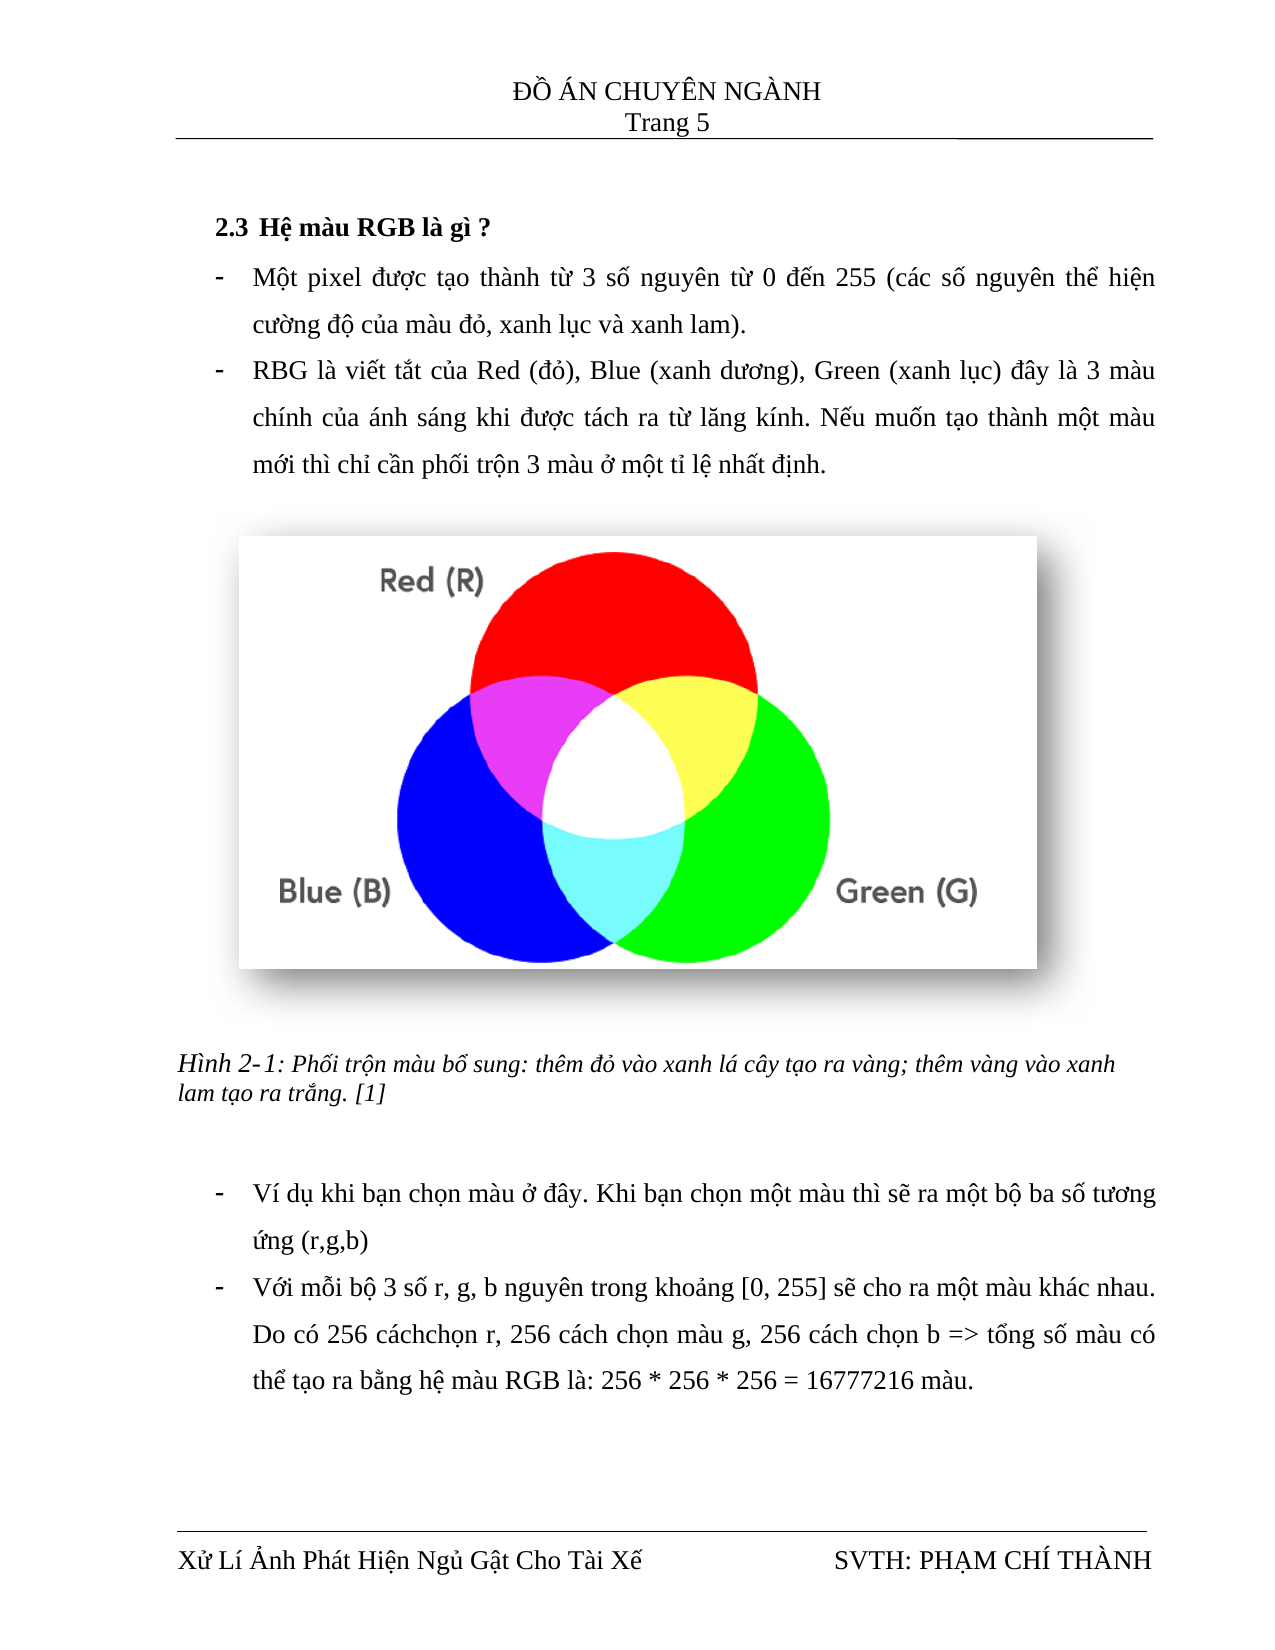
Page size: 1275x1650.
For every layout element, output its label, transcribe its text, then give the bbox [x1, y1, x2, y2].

picture [239, 536, 1037, 969]
list RBG là viết tắt của Red (đỏ), Blue (xanh dương), Green (xanh lục) đây là 3 màu chính của ánh sáng khi được tách ra từ lăng kính. Nếu muốn tạo thành một màu mới thì chỉ cần phối trộn 3 màu ở một tỉ lệ nhất định. [215, 354, 1157, 479]
text Hệ màu RGB là gì ? [215, 211, 1157, 242]
list Ví dụ khi bạn chọn màu ở đây. Khi bạn chọn một màu thì sẽ ra một bộ ba số tương ứng (r,g,b) [215, 1178, 1157, 1256]
text Hình 2-1: Phối trộn màu bổ sung: thêm đỏ vào xanh lá cây tạo ra vàng; thêm vàng vào xanh lam tạo ra trắng. [1] [177, 1047, 1157, 1107]
list Một pixel được tạo thành từ 3 số nguyên từ 0 đến 255 (các số nguyên thể hiện cường độ của màu đỏ, xanh lục và xanh lam). [215, 261, 1157, 339]
list Với mỗi bộ 3 số r, g, b nguyên trong khoảng [0, 255] sẽ cho ra một màu khác nhau. Do có 256 cáchchọn r, 256 cách chọn màu g, 256 cách chọn b => tổng số màu có thể tạo ra bằng hệ màu RGB là: 256 * 256 * 256 = 16777216 màu. [215, 1271, 1157, 1396]
